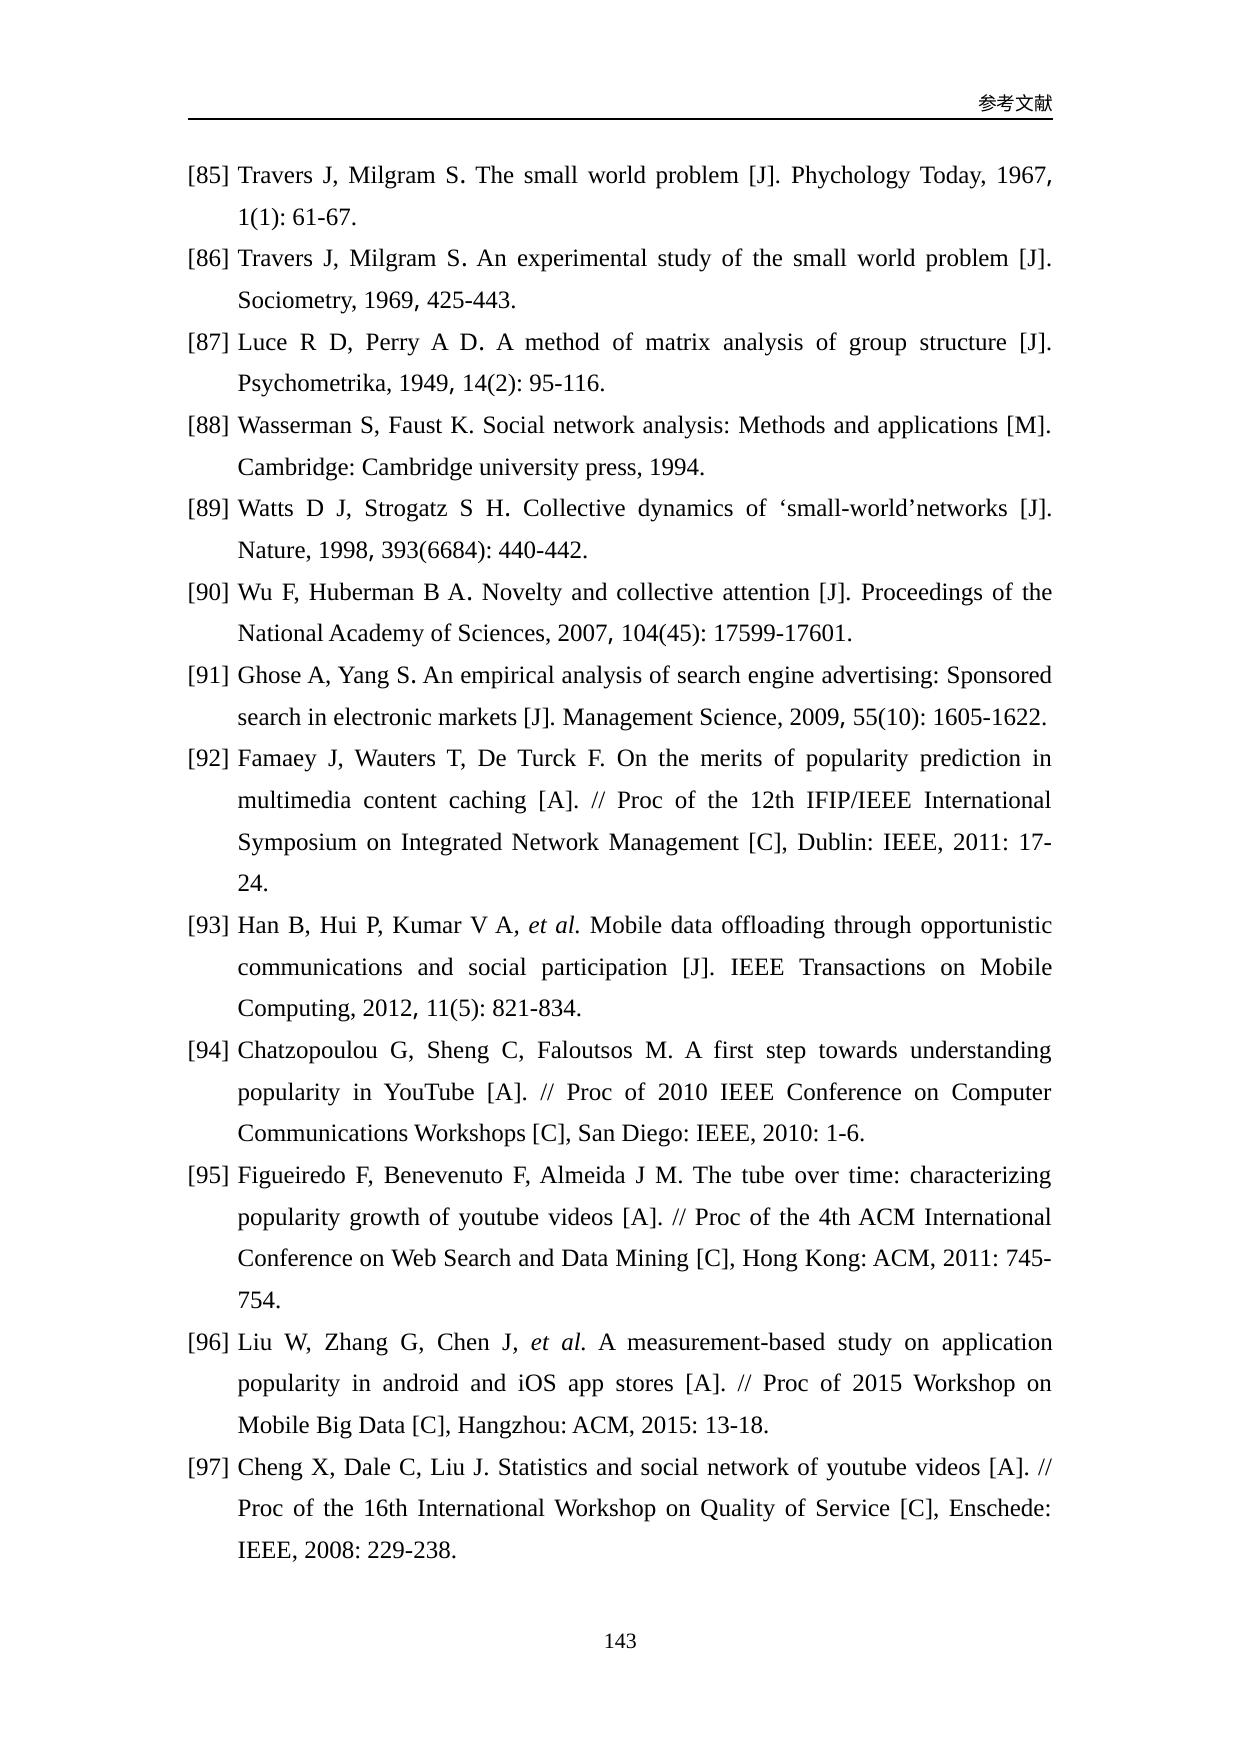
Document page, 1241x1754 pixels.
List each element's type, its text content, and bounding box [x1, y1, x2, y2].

text [97] Cheng X, Dale C, Liu J. Statistics and social network of youtube videos [A]. // Proc of the 16th International Workshop on Quality of Service [C], Enschede: IEEE, 2008: 229-238. [187, 1442, 1053, 1567]
text [93] Han B, Hui P, Kumar V A, et al. Mobile data offloading through opportunistic communications and social participation [J]. IEEE Transactions on Mobile Computing, 2012, 11(5): 821-834. [187, 900, 1053, 1025]
text [87] Luce R D, Perry A D. A method of matrix analysis of group structure [J]. Psychometrika, 1949, 14(2): 95-116. [187, 317, 1053, 400]
text [85] Travers J, Milgram S. The small world problem [J]. Phychology Today, 1967, 1(1): 61-67. [187, 150, 1053, 233]
text [90] Wu F, Huberman B A. Novelty and collective attention [J]. Proceedings of the National Academy of Sciences, 2007, 104(45): 17599-17601. [187, 567, 1053, 650]
text [94] Chatzopoulou G, Sheng C, Faloutsos M. A first step towards understanding popularity in YouTube [A]. // Proc of 2010 IEEE Conference on Computer Communications Workshops [C], San Diego: IEEE, 2010: 1-6. [187, 1025, 1053, 1150]
text [96] Liu W, Zhang G, Chen J, et al. A measurement-based study on application popularity in android and iOS app stores [A]. // Proc of 2015 Workshop on Mobile Big Data [C], Hangzhou: ACM, 2015: 13-18. [187, 1317, 1053, 1442]
text [95] Figueiredo F, Benevenuto F, Almeida J M. The tube over time: characterizing popularity growth of youtube videos [A]. // Proc of the 4th ACM International Conference on Web Search and Data Mining [C], Hong Kong: ACM, 2011: 745-754. [187, 1150, 1053, 1317]
text [89] Watts D J, Strogatz S H. Collective dynamics of ‘small-world’networks [J]. Nature, 1998, 393(6684): 440-442. [187, 483, 1053, 567]
text [88] Wasserman S, Faust K. Social network analysis: Methods and applications [M]. Cambridge: Cambridge university press, 1994. [187, 400, 1053, 483]
text [92] Famaey J, Wauters T, De Turck F. On the merits of popularity prediction in multimedia content caching [A]. // Proc of the 12th IFIP/IEEE International Symposium on Integrated Network Management [C], Dublin: IEEE, 2011: 17-24. [187, 733, 1053, 900]
text [86] Travers J, Milgram S. An experimental study of the small world problem [J]. Sociometry, 1969, 425-443. [187, 233, 1053, 317]
text [91] Ghose A, Yang S. An empirical analysis of search engine advertising: Sponsored search in electronic markets [J]. Management Science, 2009, 55(10): 1605-1622. [187, 650, 1053, 733]
